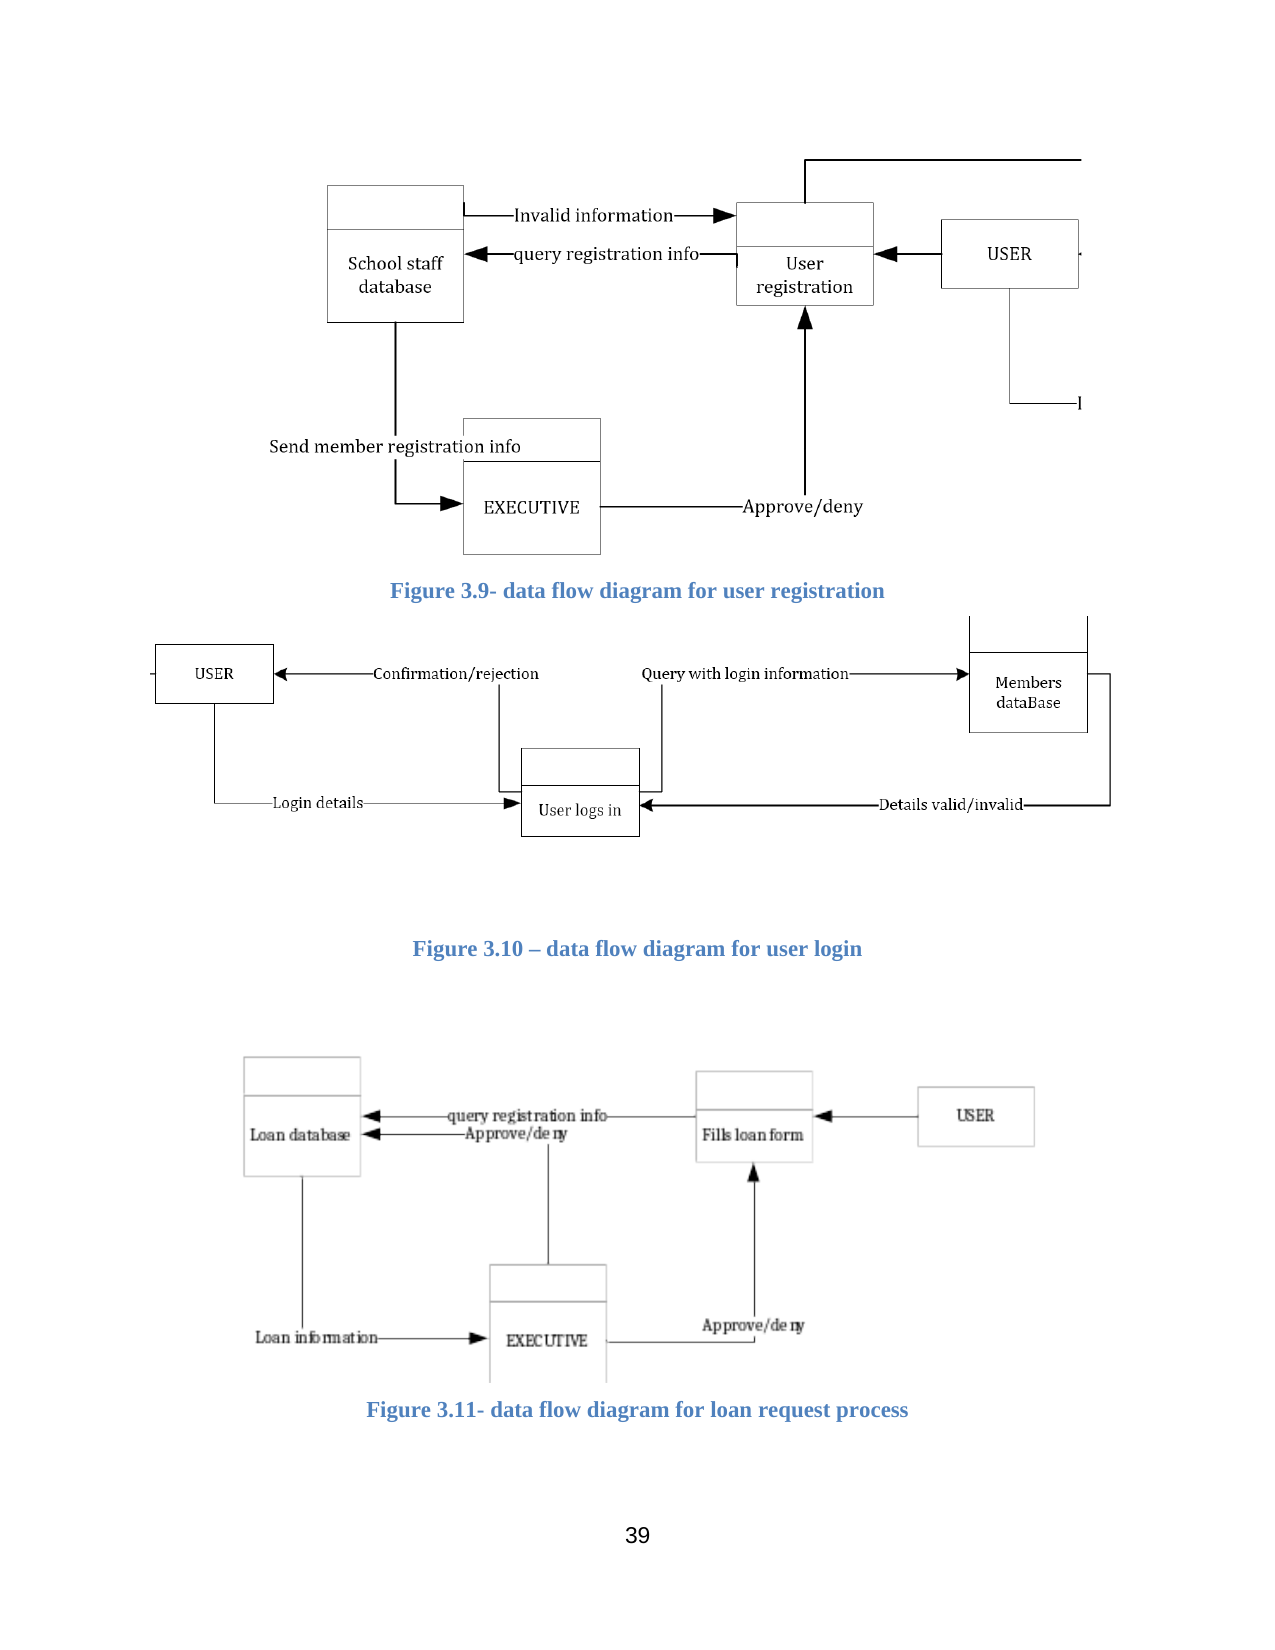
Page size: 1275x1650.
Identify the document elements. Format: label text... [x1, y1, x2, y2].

text Figure 3.10 – data flow diagram for user login [150, 935, 1125, 961]
text Figure 3.11- data flow diagram for loan request process [150, 1396, 1125, 1422]
text Figure 3.9- data flow diagram for user registration [150, 577, 1125, 603]
picture [150, 150, 1082, 564]
picture [150, 616, 1134, 922]
